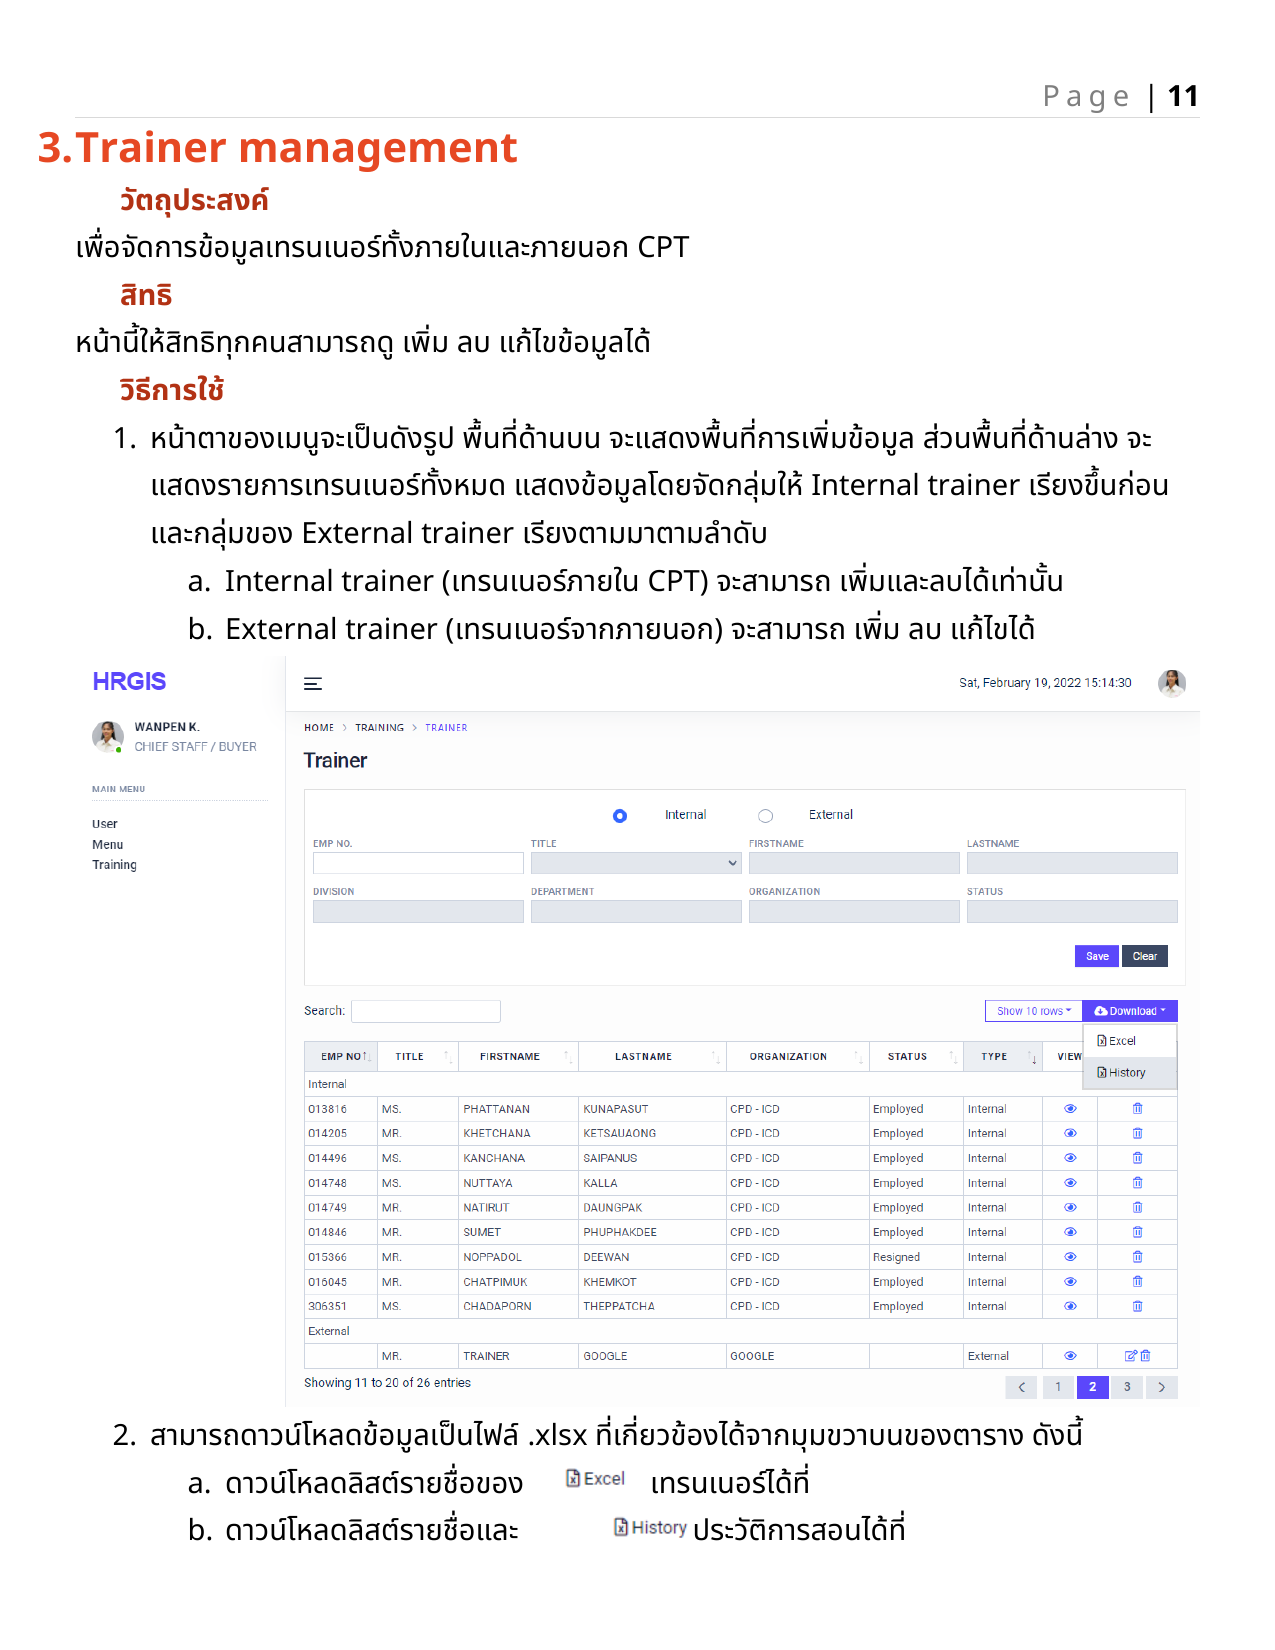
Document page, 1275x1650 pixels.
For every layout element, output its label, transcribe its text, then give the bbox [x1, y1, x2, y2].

picture [75, 656, 1200, 1407]
subtitle วิธีการใช้ [120, 369, 1200, 413]
list Internal trainer (เทรนเนอร์ภายใน CPT) จะสามารถ เพิ่มและลบได้เท่านั้น [187, 560, 1200, 604]
subtitle Trainer management [37, 118, 1200, 174]
picture [562, 1463, 650, 1492]
subtitle วัตถุประสงค์ [120, 179, 1200, 223]
list สามารถดาวน์โหลดข้อมูลเป็นไฟล์ .xlsx ที่เกี่ยวข้องได้จากมุมขวาบนของตาราง ดังนี้ [112, 1407, 1200, 1458]
list หน้าตาของเมนูจะเป็นดังรูป พื้นที่ด้านบน จะแสดงพื้นที่การเพิ่มข้อมูล ส่วนพื้นที่ด้านล่าง จะแสดงรายการเทรนเนอร์ทั้งหมด แสดงข้อมูลโดยจัดกลุ่มให้ Internal trainer เรียงขึ้นก่อน และกลุ่มของ External trainer เรียงตามมาตามลำดับ [112, 417, 1200, 557]
list External trainer (เทรนเนอร์จากภายนอก) จะสามารถ เพิ่ม ลบ แก้ไขได้ [187, 608, 1200, 652]
picture [606, 1513, 693, 1542]
text หน้านี้ให้สิทธิทุกคนสามารถดู เพิ่ม ลบ แก้ไขข้อมูลได้ [75, 322, 1200, 366]
list ดาวน์โหลดลิสต์รายชื่อและประวัติการสอนได้ที่ [187, 1510, 1200, 1554]
subtitle สิทธิ [120, 274, 1200, 318]
text เพื่อจัดการข้อมูลเทรนเนอร์ทั้งภายในและภายนอก CPT [75, 227, 1200, 271]
list ดาวน์โหลดลิสต์รายชื่อของเทรนเนอร์ได้ที่ [187, 1462, 1200, 1506]
